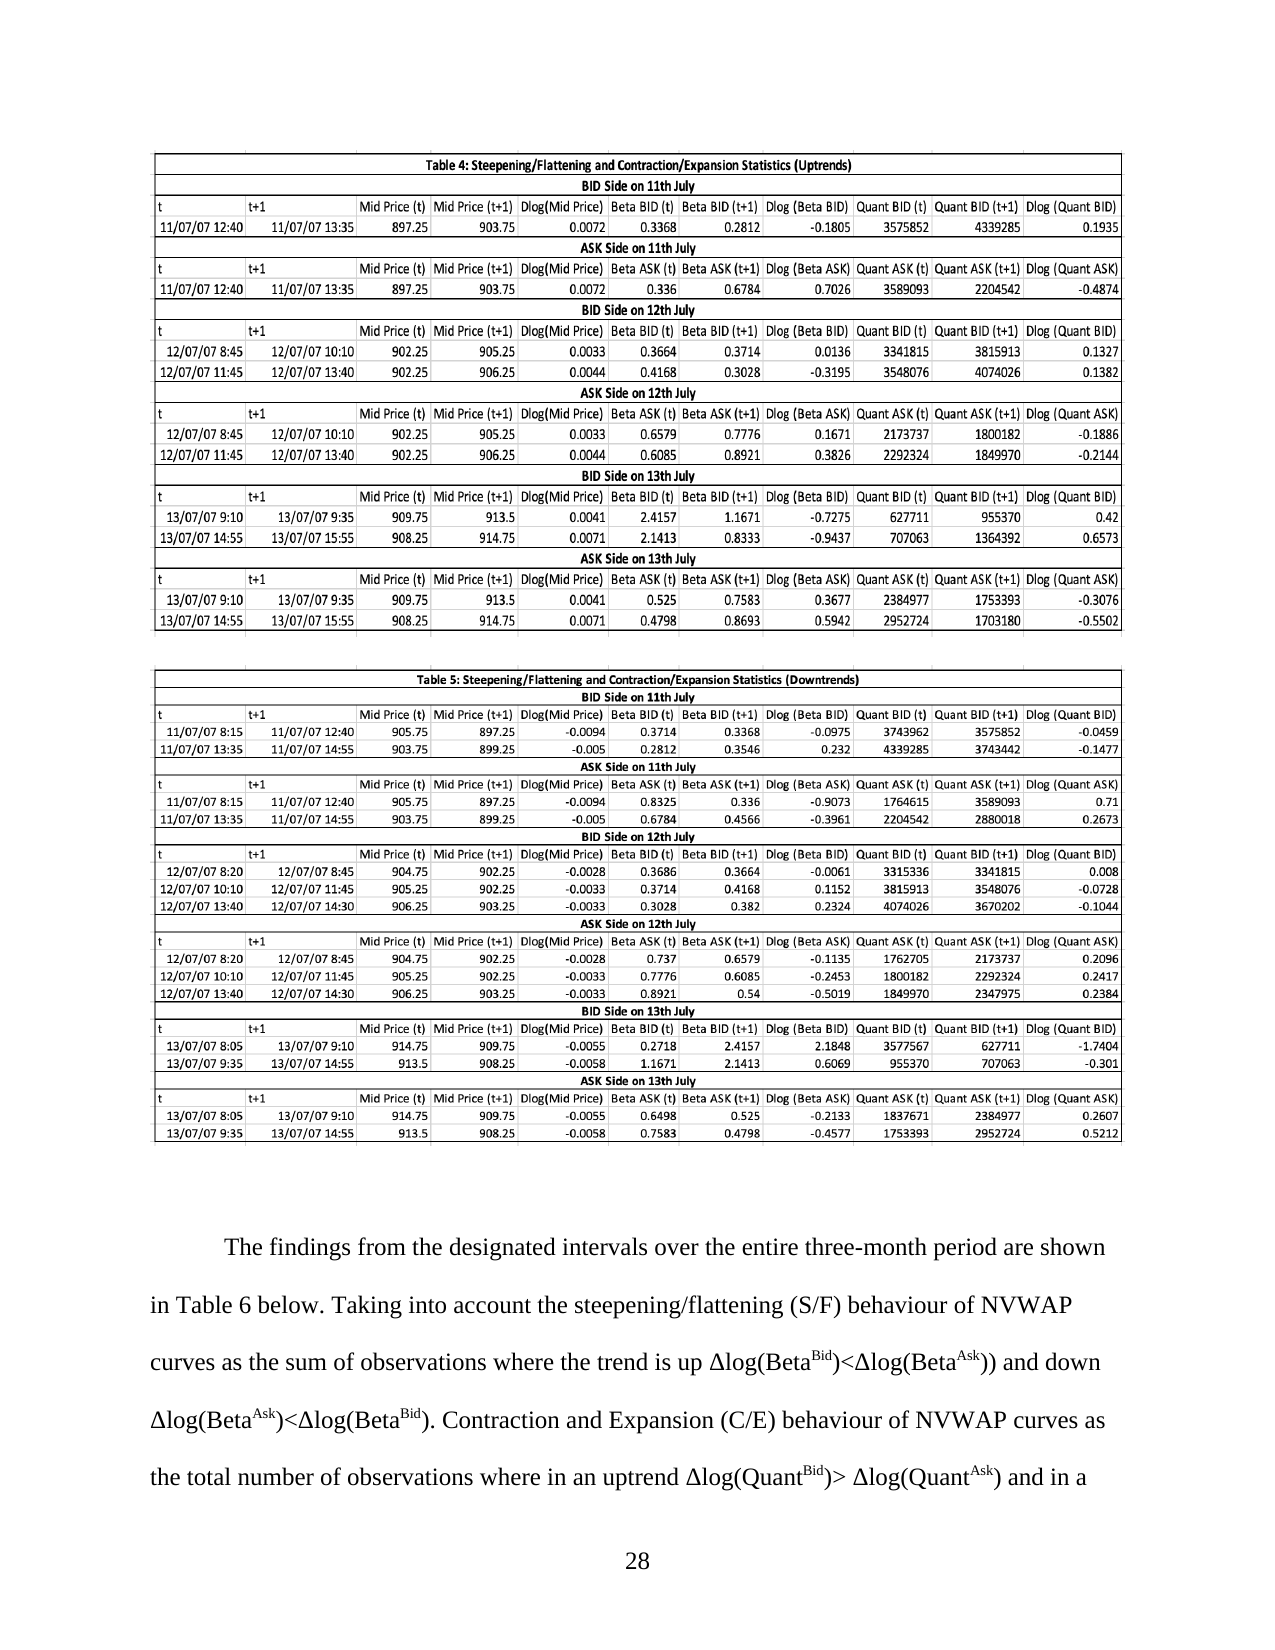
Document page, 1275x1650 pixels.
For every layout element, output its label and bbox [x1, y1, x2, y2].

picture [150, 150, 1125, 637]
text [150, 1232, 1125, 1491]
picture [150, 665, 1125, 1146]
